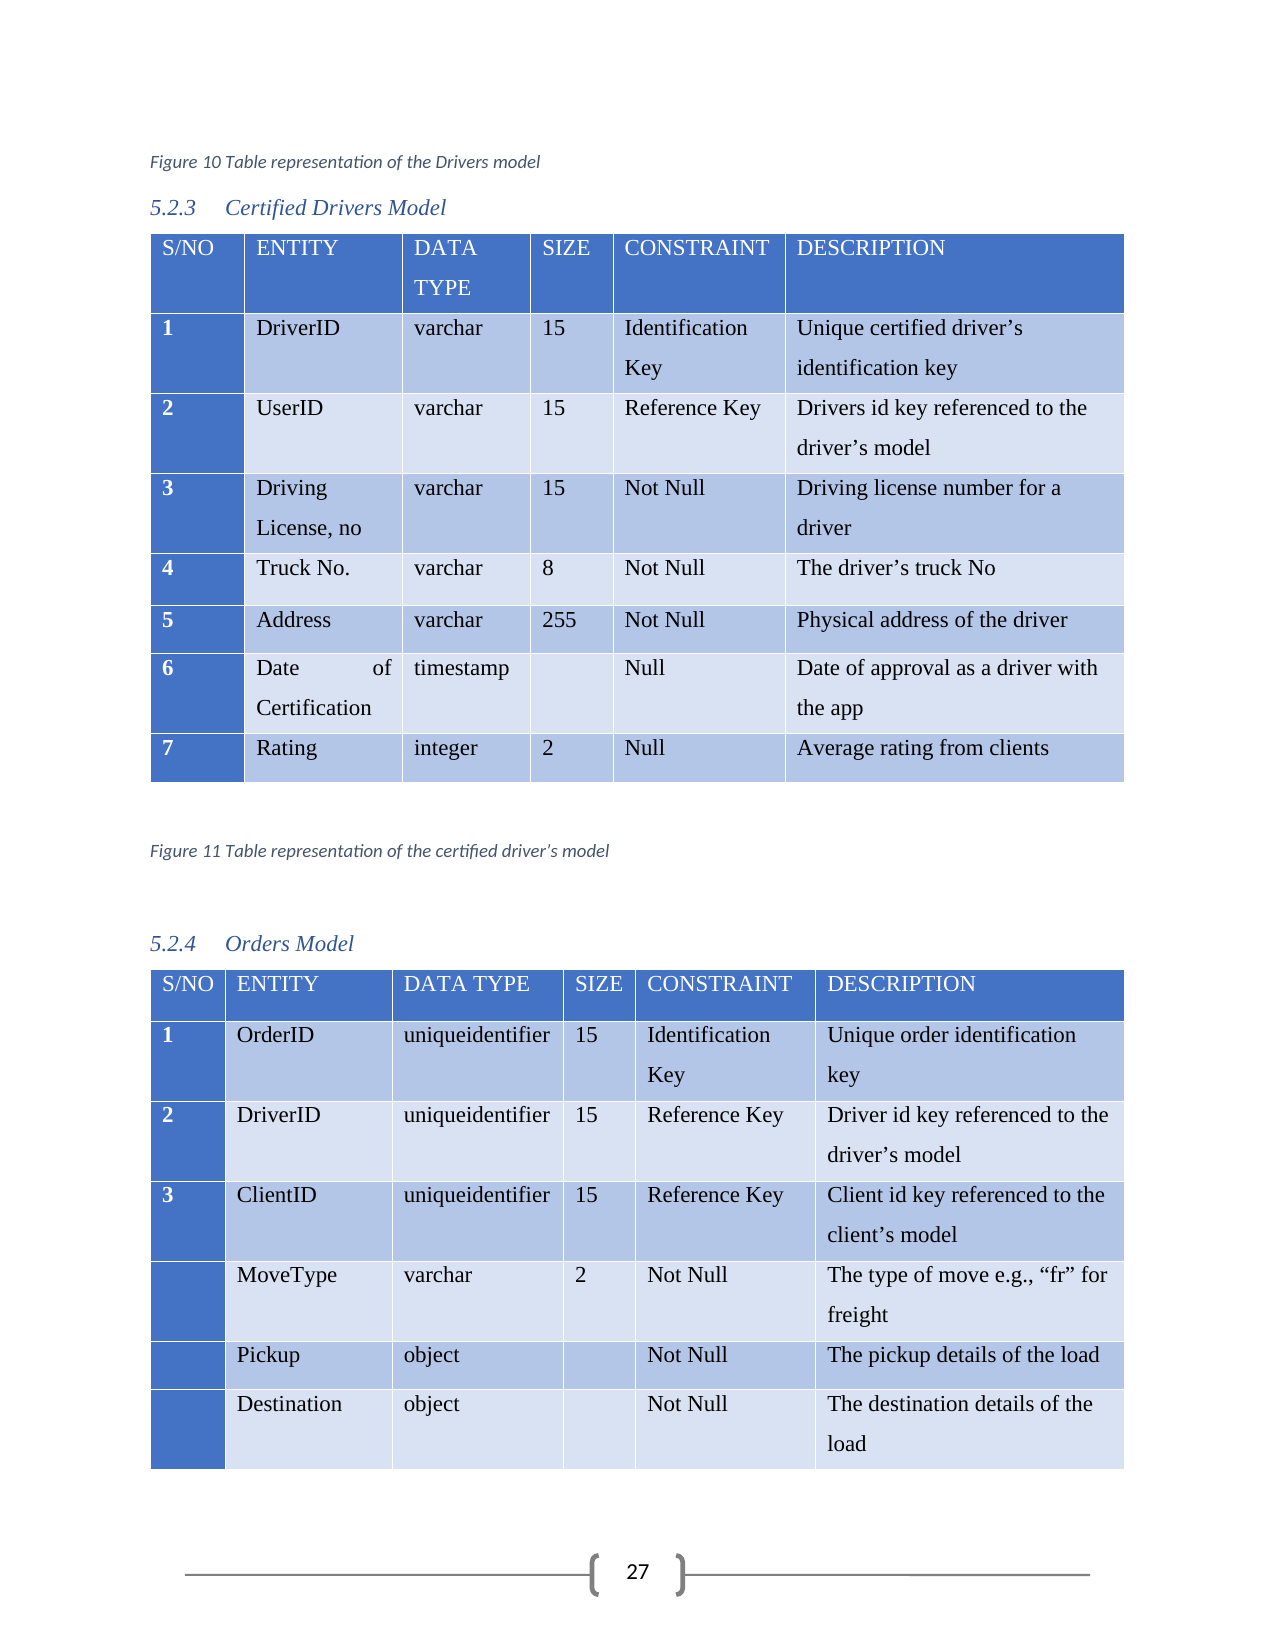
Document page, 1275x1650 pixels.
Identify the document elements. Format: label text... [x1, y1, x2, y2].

table_cell Average rating from clients [786, 734, 1124, 782]
table_cell timestamp [403, 654, 530, 733]
table_cell 7 [151, 734, 244, 782]
table_cell Not Null [636, 1262, 815, 1341]
table_cell varchar [403, 394, 530, 473]
table_cell 2 [151, 394, 244, 473]
table_cell 4 [151, 554, 244, 605]
table_cell 1 [151, 314, 244, 393]
table_cell varchar [393, 1262, 563, 1341]
table_cell 3 [151, 474, 244, 553]
table_header DATA TYPE [393, 970, 563, 1021]
table_cell DriverID [245, 314, 402, 393]
table_cell Date of approval as a driver with the app [786, 654, 1124, 733]
table_header DATA TYPE [403, 234, 530, 313]
table_cell OrderID [226, 1022, 392, 1101]
table_cell [151, 1262, 225, 1341]
table_cell 2 [564, 1262, 635, 1341]
table_cell 15 [531, 394, 613, 473]
table_cell 3 [151, 1182, 225, 1261]
table_cell UserID [245, 394, 402, 473]
table_cell Identification Key [614, 314, 785, 393]
table_cell 15 [564, 1022, 635, 1101]
table_cell Driving license number for a driver [786, 474, 1124, 553]
table_cell 15 [531, 314, 613, 393]
subtitle 5.2.3 Certified Drivers Model [150, 194, 1125, 220]
table_cell 8 [531, 554, 613, 605]
table_header CONSTRAINT [636, 970, 815, 1021]
table_cell Driving License, no [245, 474, 402, 553]
table_header CONSTRAINT [614, 234, 785, 313]
table_cell MoveType [226, 1262, 392, 1341]
table_cell [564, 1390, 635, 1469]
table_header SIZE [531, 234, 613, 313]
table_cell [531, 654, 613, 733]
table_cell varchar [403, 606, 530, 653]
table_cell Driver id key referenced to the driver’s model [816, 1102, 1124, 1181]
table_cell Reference Key [614, 394, 785, 473]
table_header ENTITY [226, 970, 392, 1021]
table_cell [564, 1342, 635, 1389]
table_header SIZE [564, 970, 635, 1021]
table_cell Null [614, 734, 785, 782]
table_cell The type of move e.g., “fr” for freight [816, 1262, 1124, 1341]
table_cell varchar [403, 474, 530, 553]
table_cell 15 [564, 1102, 635, 1181]
table_cell Not Null [636, 1390, 815, 1469]
table_cell 5 [151, 606, 244, 653]
table_cell The destination details of the load [816, 1390, 1124, 1469]
table_cell Not Null [614, 606, 785, 653]
table_cell object [393, 1342, 563, 1389]
table_header DESCRIPTION [816, 970, 1124, 1021]
table_cell object [393, 1390, 563, 1469]
table_header DESCRIPTION [786, 234, 1124, 313]
table_cell 2 [531, 734, 613, 782]
table_cell Pickup [226, 1342, 392, 1389]
table_cell integer [403, 734, 530, 782]
table_cell The driver’s truck No [786, 554, 1124, 605]
table_cell varchar [403, 554, 530, 605]
table_header S/NO [151, 234, 244, 313]
table_cell [151, 1390, 225, 1469]
table_cell Destination [226, 1390, 392, 1469]
table_cell 15 [564, 1182, 635, 1261]
table_cell Unique order identification key [816, 1022, 1124, 1101]
table_cell 15 [531, 474, 613, 553]
table_cell Reference Key [636, 1182, 815, 1261]
table_cell varchar [403, 314, 530, 393]
table_cell Physical address of the driver [786, 606, 1124, 653]
table_cell DriverID [226, 1102, 392, 1181]
table_cell The pickup details of the load [816, 1342, 1124, 1389]
table_cell uniqueidentifier [393, 1022, 563, 1101]
table_cell Not Null [614, 474, 785, 553]
table_cell uniqueidentifier [393, 1102, 563, 1181]
table_cell 2 [151, 1102, 225, 1181]
table_cell [151, 1342, 225, 1389]
table_cell Truck No. [245, 554, 402, 605]
table_cell Not Null [636, 1342, 815, 1389]
text Figure Table representation of the certified driver’s model [150, 839, 1125, 862]
table_cell Drivers id key referenced to the driver’s model [786, 394, 1124, 473]
table_cell 1 [151, 1022, 225, 1101]
table_cell uniqueidentifier [393, 1182, 563, 1261]
table_cell Rating [245, 734, 402, 782]
subtitle 5.2.4 Orders Model [150, 929, 1125, 956]
table_cell Identification Key [636, 1022, 815, 1101]
table_cell Reference Key [636, 1102, 815, 1181]
table_cell Client id key referenced to the client’s model [816, 1182, 1124, 1261]
table_header S/NO [151, 970, 225, 1021]
text Figure Table representation of the Drivers model [150, 150, 1125, 173]
table_cell ClientID [226, 1182, 392, 1261]
table_cell Address [245, 606, 402, 653]
table_cell Null [614, 654, 785, 733]
table_cell 6 [151, 654, 244, 733]
table_header ENTITY [245, 234, 402, 313]
table_cell Unique certified driver’s identification key [786, 314, 1124, 393]
table_cell Date of Certification [245, 654, 402, 733]
table_cell Not Null [614, 554, 785, 605]
table_cell 255 [531, 606, 613, 653]
